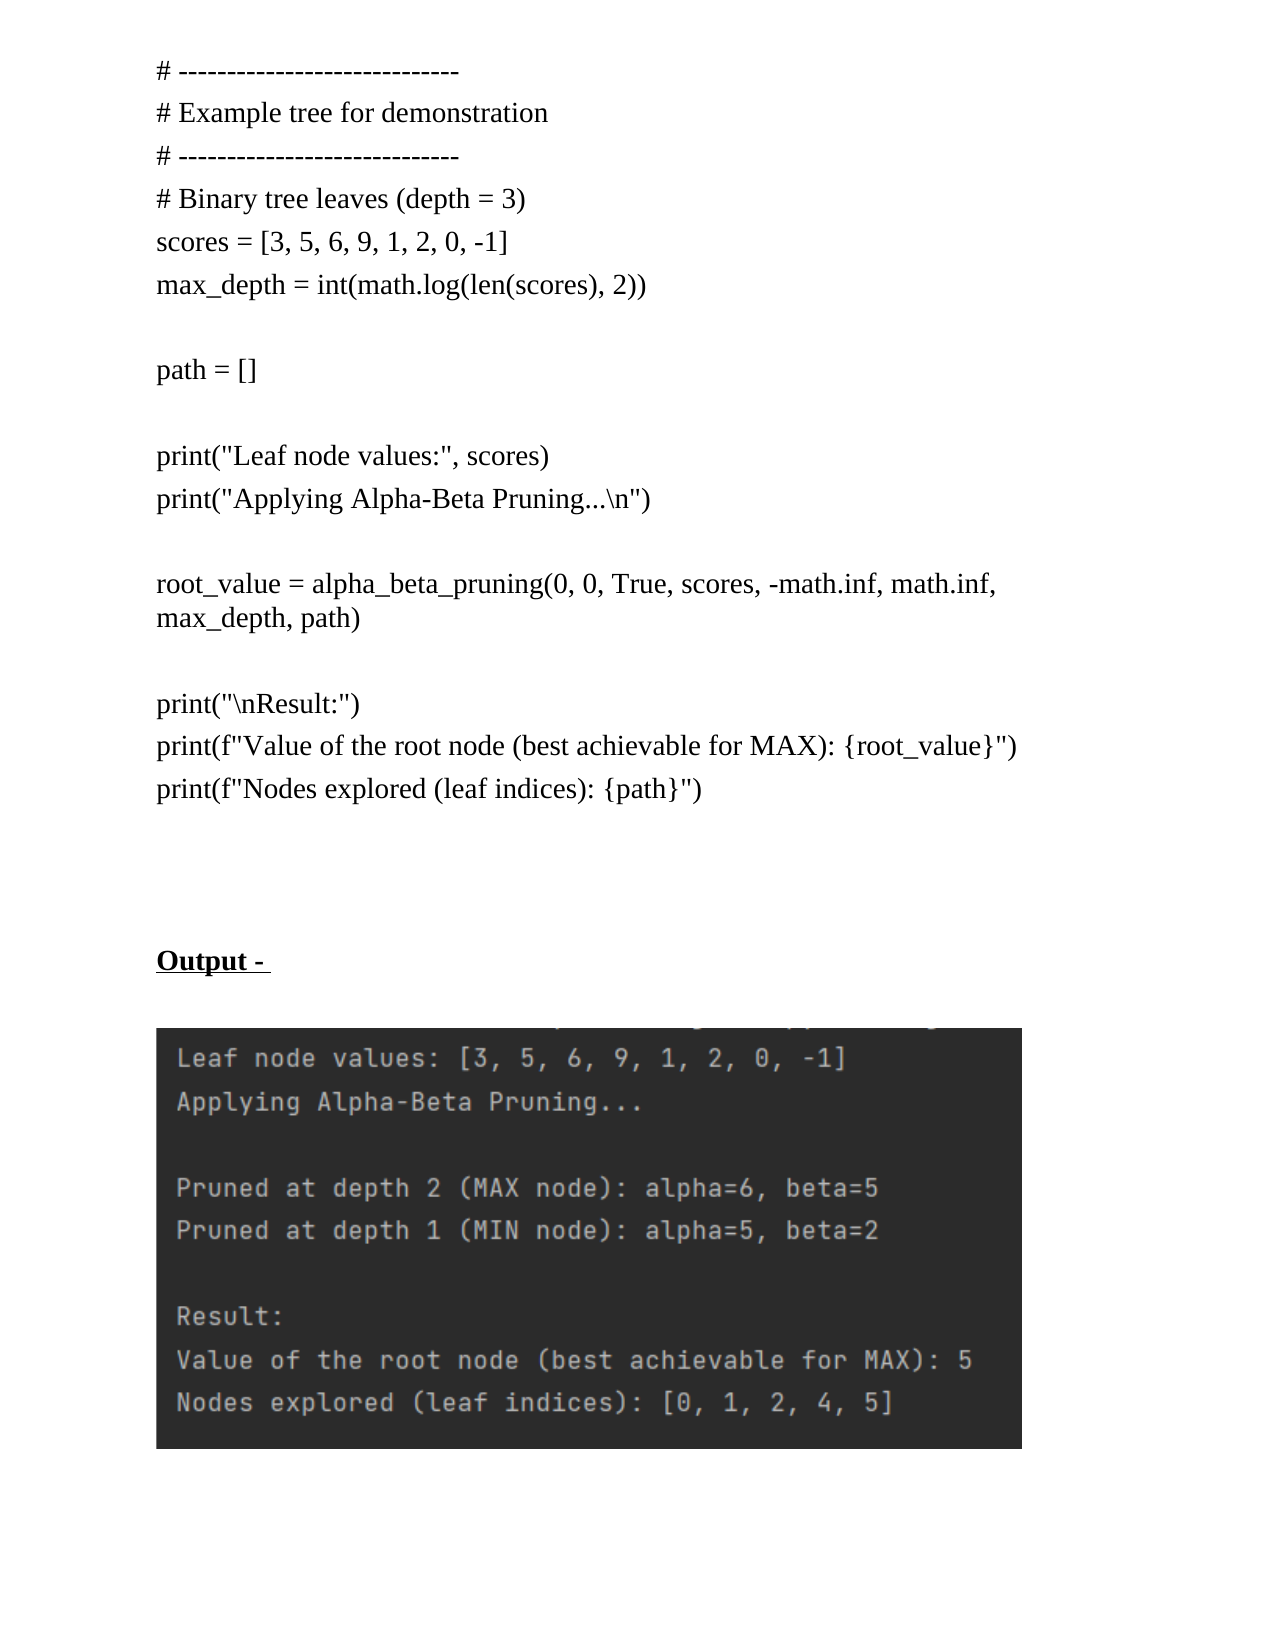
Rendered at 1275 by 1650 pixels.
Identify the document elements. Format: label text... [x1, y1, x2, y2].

text # ----------------------------- [156, 53, 1125, 86]
text # ----------------------------- [156, 138, 1125, 172]
text path = [] [156, 352, 1125, 386]
text # Binary tree leaves (depth = 3) [156, 181, 1125, 215]
text scores = [3, 5, 6, 9, 1, 2, 0, -1] [156, 224, 1125, 258]
picture [156, 1028, 1022, 1449]
text print("Applying Alpha-Beta Pruning...\n") [156, 481, 1125, 514]
text max_depth = int(math.log(len(scores), 2)) [156, 267, 1125, 300]
text print(f"Value of the root node (best achievable for MAX): {root_value}") [156, 728, 1125, 762]
text print(f"Nodes explored (leaf indices): {path}") [156, 771, 1125, 805]
text print("Leaf node values:", scores) [156, 438, 1125, 472]
text print("\nResult:") [156, 686, 1125, 719]
text # Example tree for demonstration [156, 96, 1125, 129]
text root_value = alpha_beta_pruning(0, 0, True, scores, -math.inf, math.inf, max_depth, path) [156, 567, 1125, 634]
text Output - [156, 943, 1125, 976]
